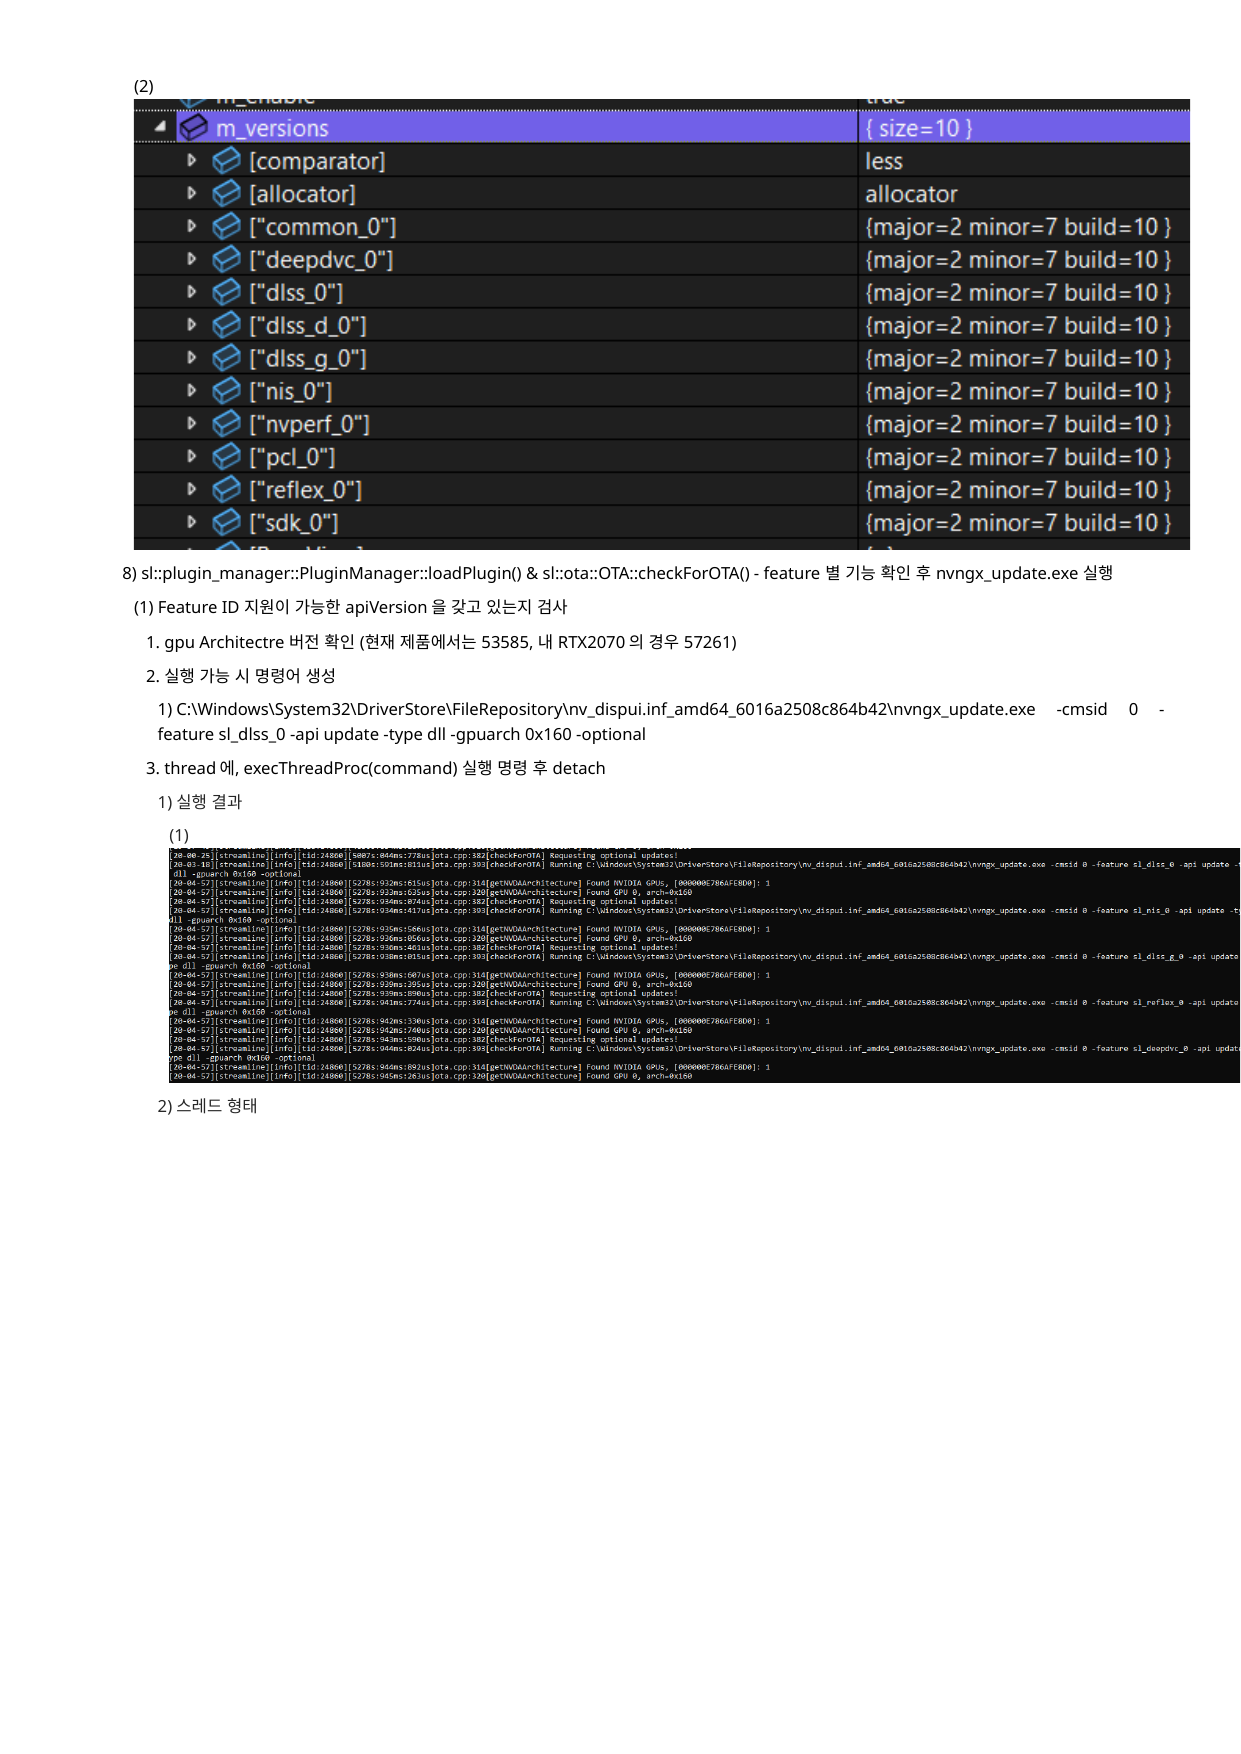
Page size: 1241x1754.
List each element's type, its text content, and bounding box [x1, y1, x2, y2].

subtitle 실행 결과 [157, 789, 1165, 814]
subtitle 스레드 형태 [157, 1093, 1165, 1117]
subtitle Feature ID 지원이 가능한 apiVersion을 갖고 있는지 검사 [134, 594, 1165, 618]
picture [169, 848, 1241, 1083]
subtitle gpu Architectre 버전 확인 (현재 제품에서는 53585, 내 RTX2070의 경우 57261) [146, 629, 1165, 653]
subtitle sl::plugin_manager::PluginManager::loadPlugin() & sl::ota::OTA::checkForOTA() - feature 별 기능 확인 후 nvngx_update.exe 실행 [122, 560, 1165, 584]
subtitle C:\Windows\System32\DriverStore\FileRepository\nv_dispui.inf_amd64_6016a2508c864b42\nvngx_update.exe -cmsid 0 -feature sl_dlss_0 -api update -type dll -gpuarch 0x160 -optional [157, 698, 1165, 745]
subtitle thread에, execThreadProc(command) 실행 명령 후 detach [146, 755, 1165, 779]
subtitle 실행 가능 시 명령어 생성 [146, 663, 1165, 687]
picture [133, 99, 1191, 550]
